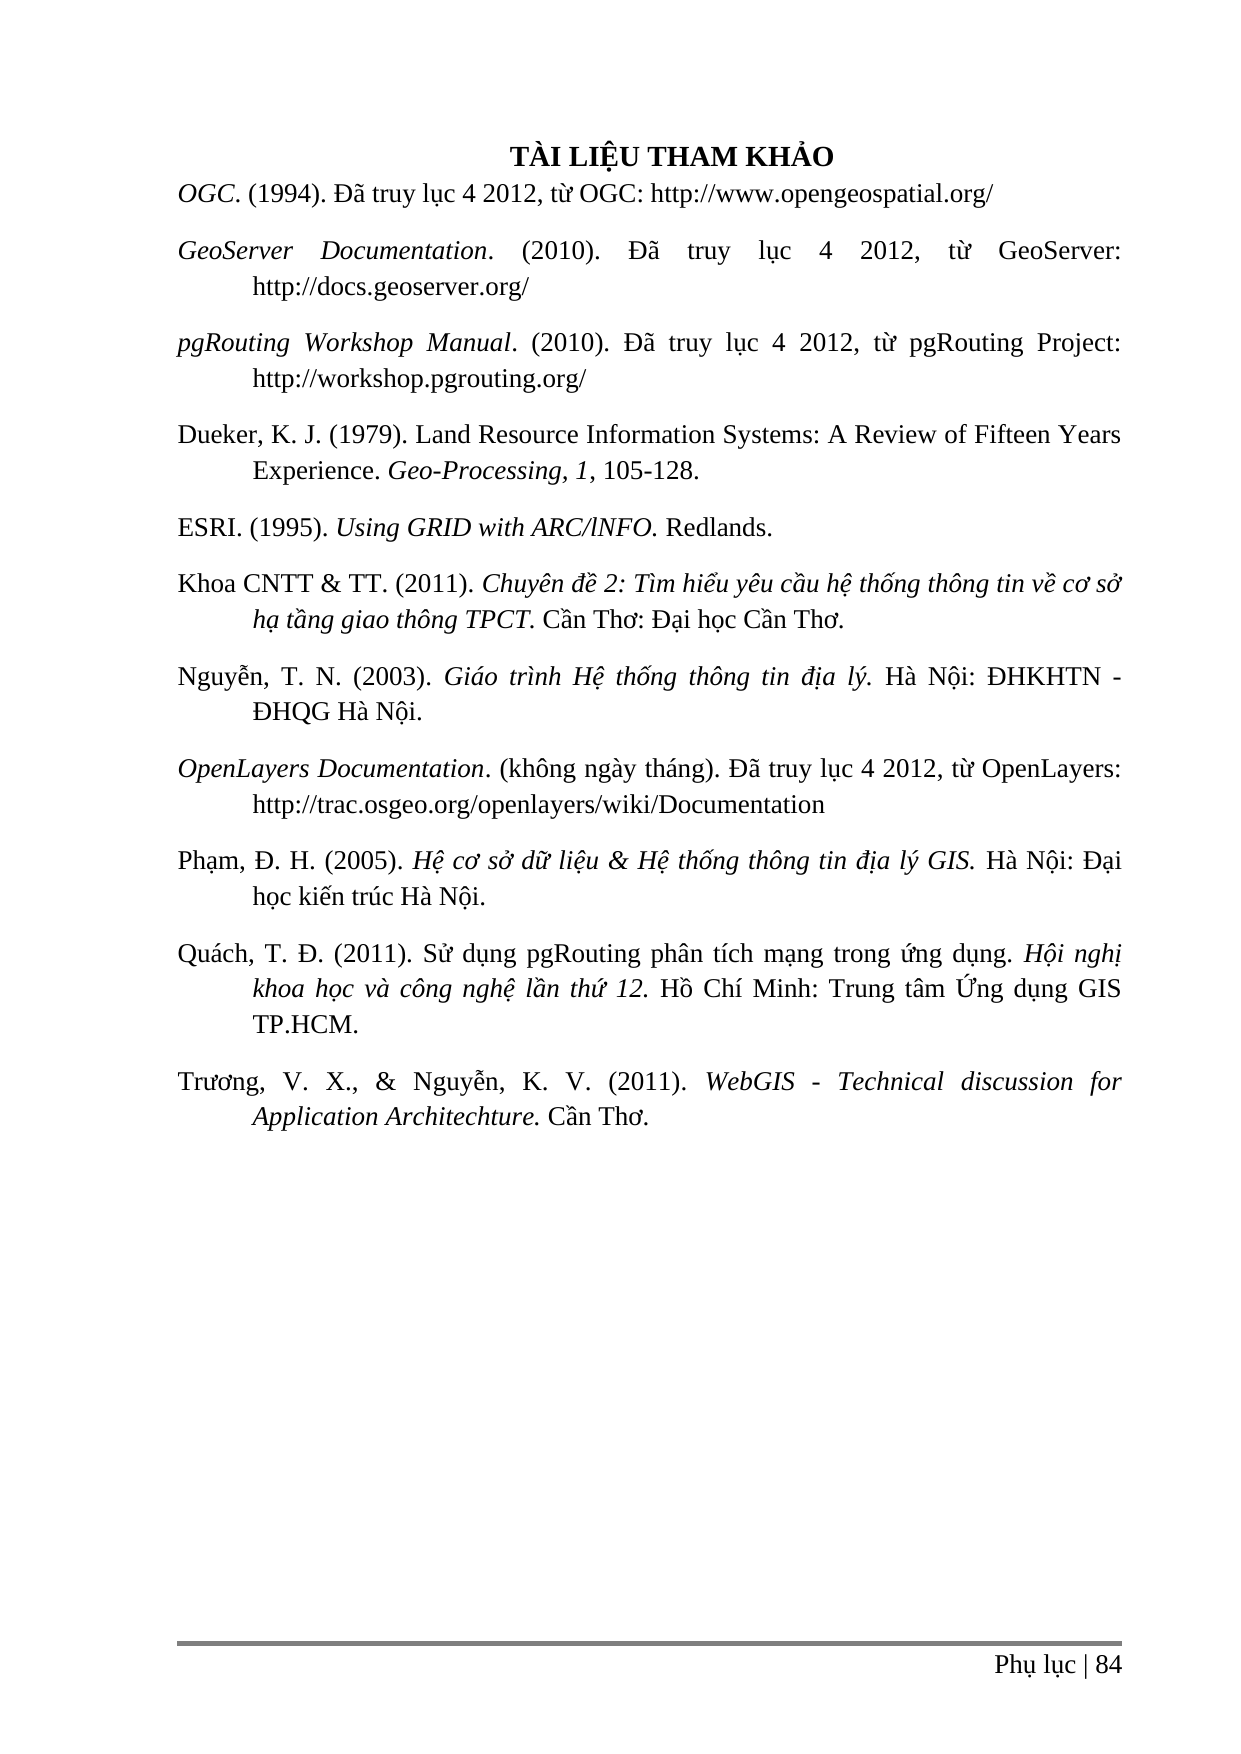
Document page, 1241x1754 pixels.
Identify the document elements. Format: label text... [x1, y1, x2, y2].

text OGC. (1994). Đã truy lục 4 2012, từ OGC: http://www.opengeospatial.org/ [177, 177, 1122, 209]
subtitle Tài liệu tham khảo [177, 139, 1122, 172]
text Phạm, Đ. H. (2005). Hệ cơ sở dữ liệu & Hệ thống thông tin địa lý GIS. Hà Nội: Đại học kiến trúc Hà Nội. [177, 844, 1122, 911]
text GeoServer Documentation. (2010). Đã truy lục 4 2012, từ GeoServer: http://docs.geoserver.org/ [177, 234, 1122, 301]
text pgRouting Workshop Manual. (2010). Đã truy lục 4 2012, từ pgRouting Project: http://workshop.pgrouting.org/ [177, 326, 1122, 393]
text Quách, T. Đ. (2011). Sử dụng pgRouting phân tích mạng trong ứng dụng. Hội nghị khoa học và công nghệ lần thứ 12. Hồ Chí Minh: Trung tâm Ứng dụng GIS TP.HCM. [177, 937, 1122, 1039]
text OpenLayers Documentation. (không ngày tháng). Đã truy lục 4 2012, từ OpenLayers: http://trac.osgeo.org/openlayers/wiki/Documentation [177, 752, 1122, 819]
text Trương, V. X., & Nguyễn, K. V. (2011). WebGIS - Technical discussion for Application Architechture. Cần Thơ. [177, 1065, 1122, 1132]
text Nguyễn, T. N. (2003). Giáo trình Hệ thống thông tin địa lý. Hà Nội: ĐHKHTN - ĐHQG Hà Nội. [177, 660, 1122, 727]
text Khoa CNTT & TT. (2011). Chuyên đề 2: Tìm hiểu yêu cầu hệ thống thông tin về cơ sở hạ tầng giao thông TPCT. Cần Thơ: Đại học Cần Thơ. [177, 567, 1122, 634]
text ESRI. (1995). Using GRID with ARC/lNFO. Redlands. [177, 511, 1122, 542]
text Dueker, K. J. (1979). Land Resource Information Systems: A Review of Fifteen Years Experience. Geo-Processing, 1, 105-128. [177, 419, 1122, 486]
